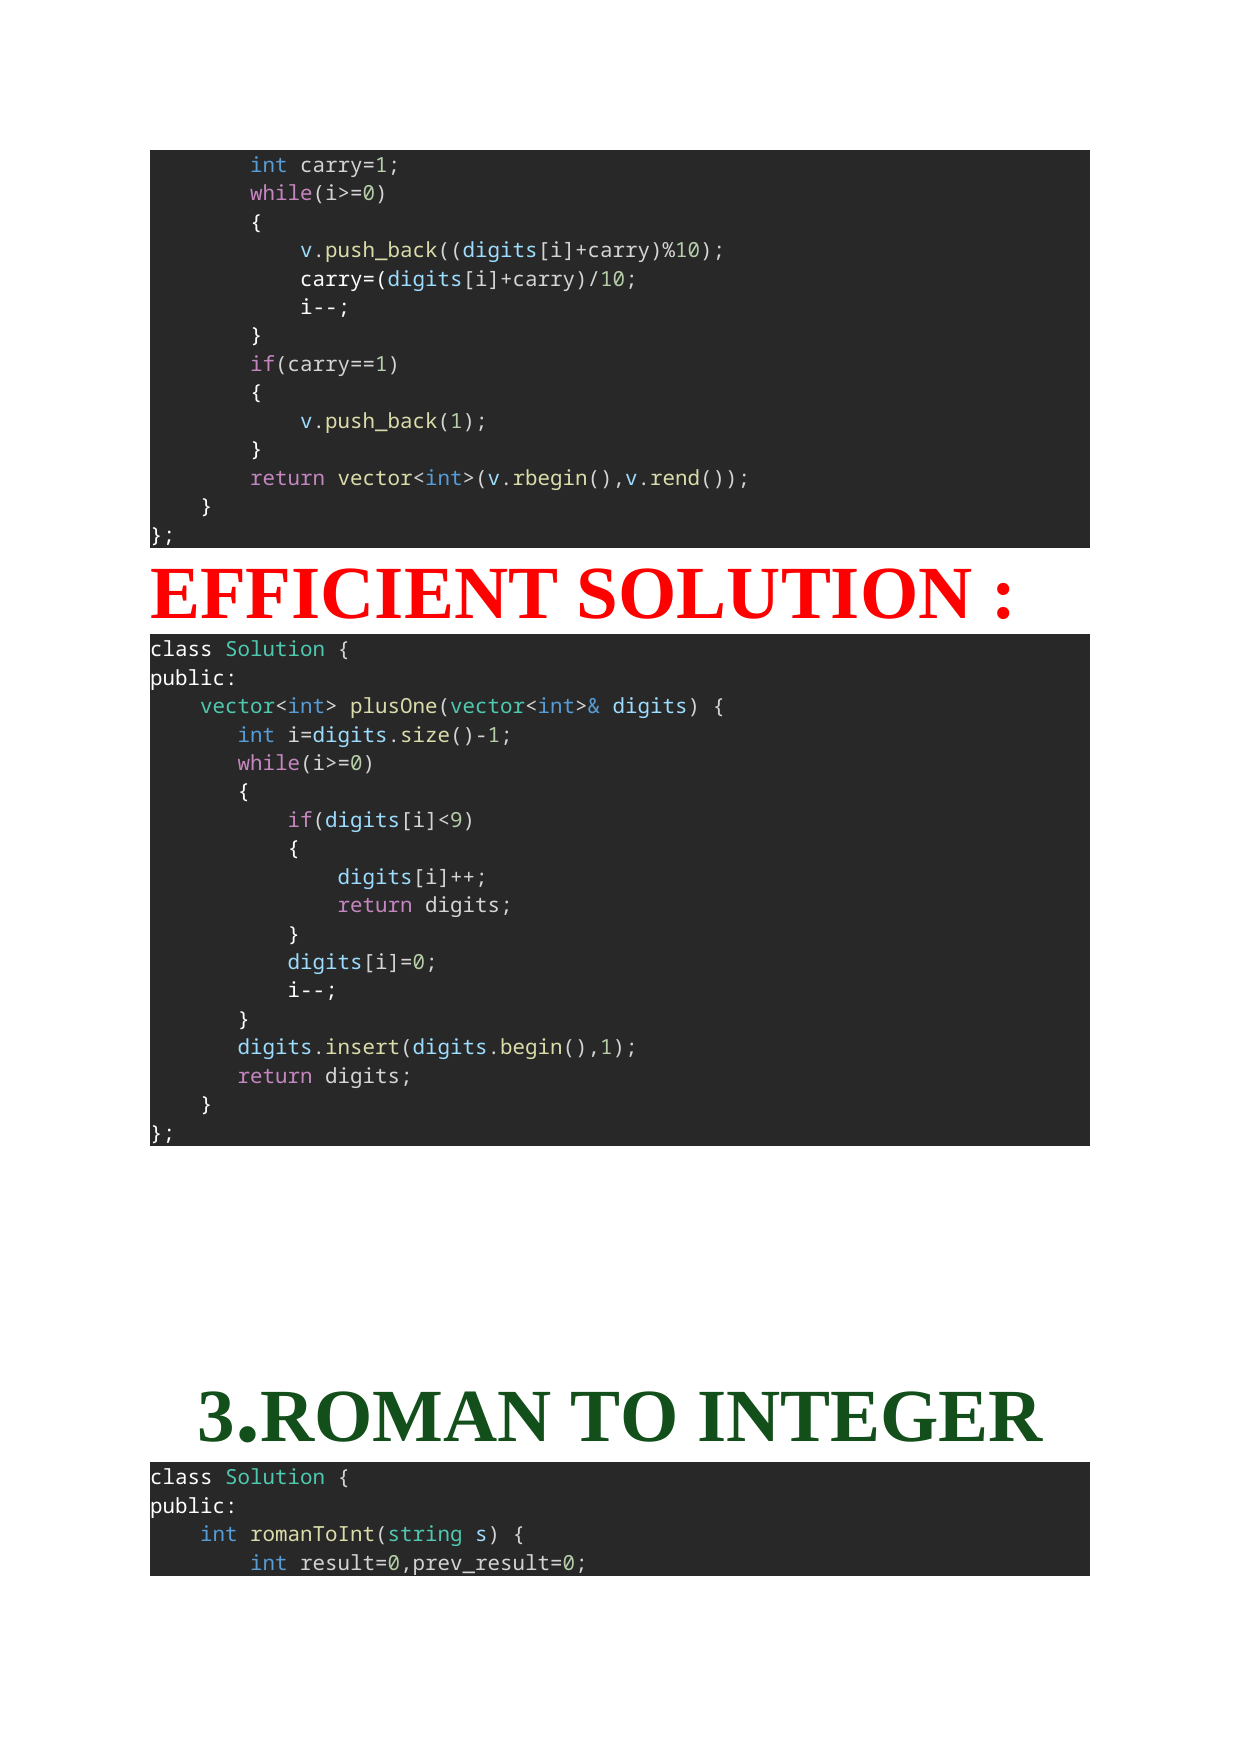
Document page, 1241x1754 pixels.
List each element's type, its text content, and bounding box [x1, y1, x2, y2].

text v.push_back(1); [150, 406, 1090, 434]
text if(carry==1) [150, 349, 1090, 377]
text return vector<int>(v.rbegin(),v.rend()); [150, 463, 1090, 491]
text digits.insert(digits.begin(),1); [150, 1032, 1090, 1061]
text digits[i]++; [150, 862, 1090, 890]
text { [150, 377, 1090, 406]
text carry=(digits[i]+carry)/10; [150, 264, 1090, 292]
text return digits; [150, 890, 1090, 919]
text digits[i]=0; [150, 947, 1090, 976]
text { [150, 833, 1090, 862]
text }; [150, 520, 1090, 548]
text } [150, 1089, 1090, 1118]
text v.push_back((digits[i]+carry)%10); [150, 235, 1090, 264]
text class Solution { [150, 1462, 1090, 1491]
text public: [150, 1491, 1090, 1519]
text i--; [150, 976, 1090, 1004]
text if(digits[i]<9) [150, 805, 1090, 833]
text } [150, 434, 1090, 463]
text int result=0,prev_result=0; [150, 1548, 1090, 1576]
text } [150, 491, 1090, 520]
text int carry=1; [150, 150, 1090, 178]
text i--; [150, 292, 1090, 321]
text EFFICIENT SOLUTION : [150, 548, 1090, 634]
text } [150, 1004, 1090, 1032]
text return digits; [150, 1061, 1090, 1089]
text public: [150, 663, 1090, 691]
text }; [150, 1118, 1090, 1146]
text int romanToInt(string s) { [150, 1519, 1090, 1548]
text while(i>=0) [150, 178, 1090, 207]
text { [150, 777, 1090, 805]
text { [150, 207, 1090, 235]
text } [150, 321, 1090, 349]
text class Solution { [150, 634, 1090, 663]
text while(i>=0) [150, 748, 1090, 777]
text int i=digits.size()-1; [150, 720, 1090, 748]
text 3.ROMAN TO INTEGER [150, 1347, 1090, 1462]
text vector<int> plusOne(vector<int>& digits) { [150, 691, 1090, 720]
text } [150, 919, 1090, 947]
